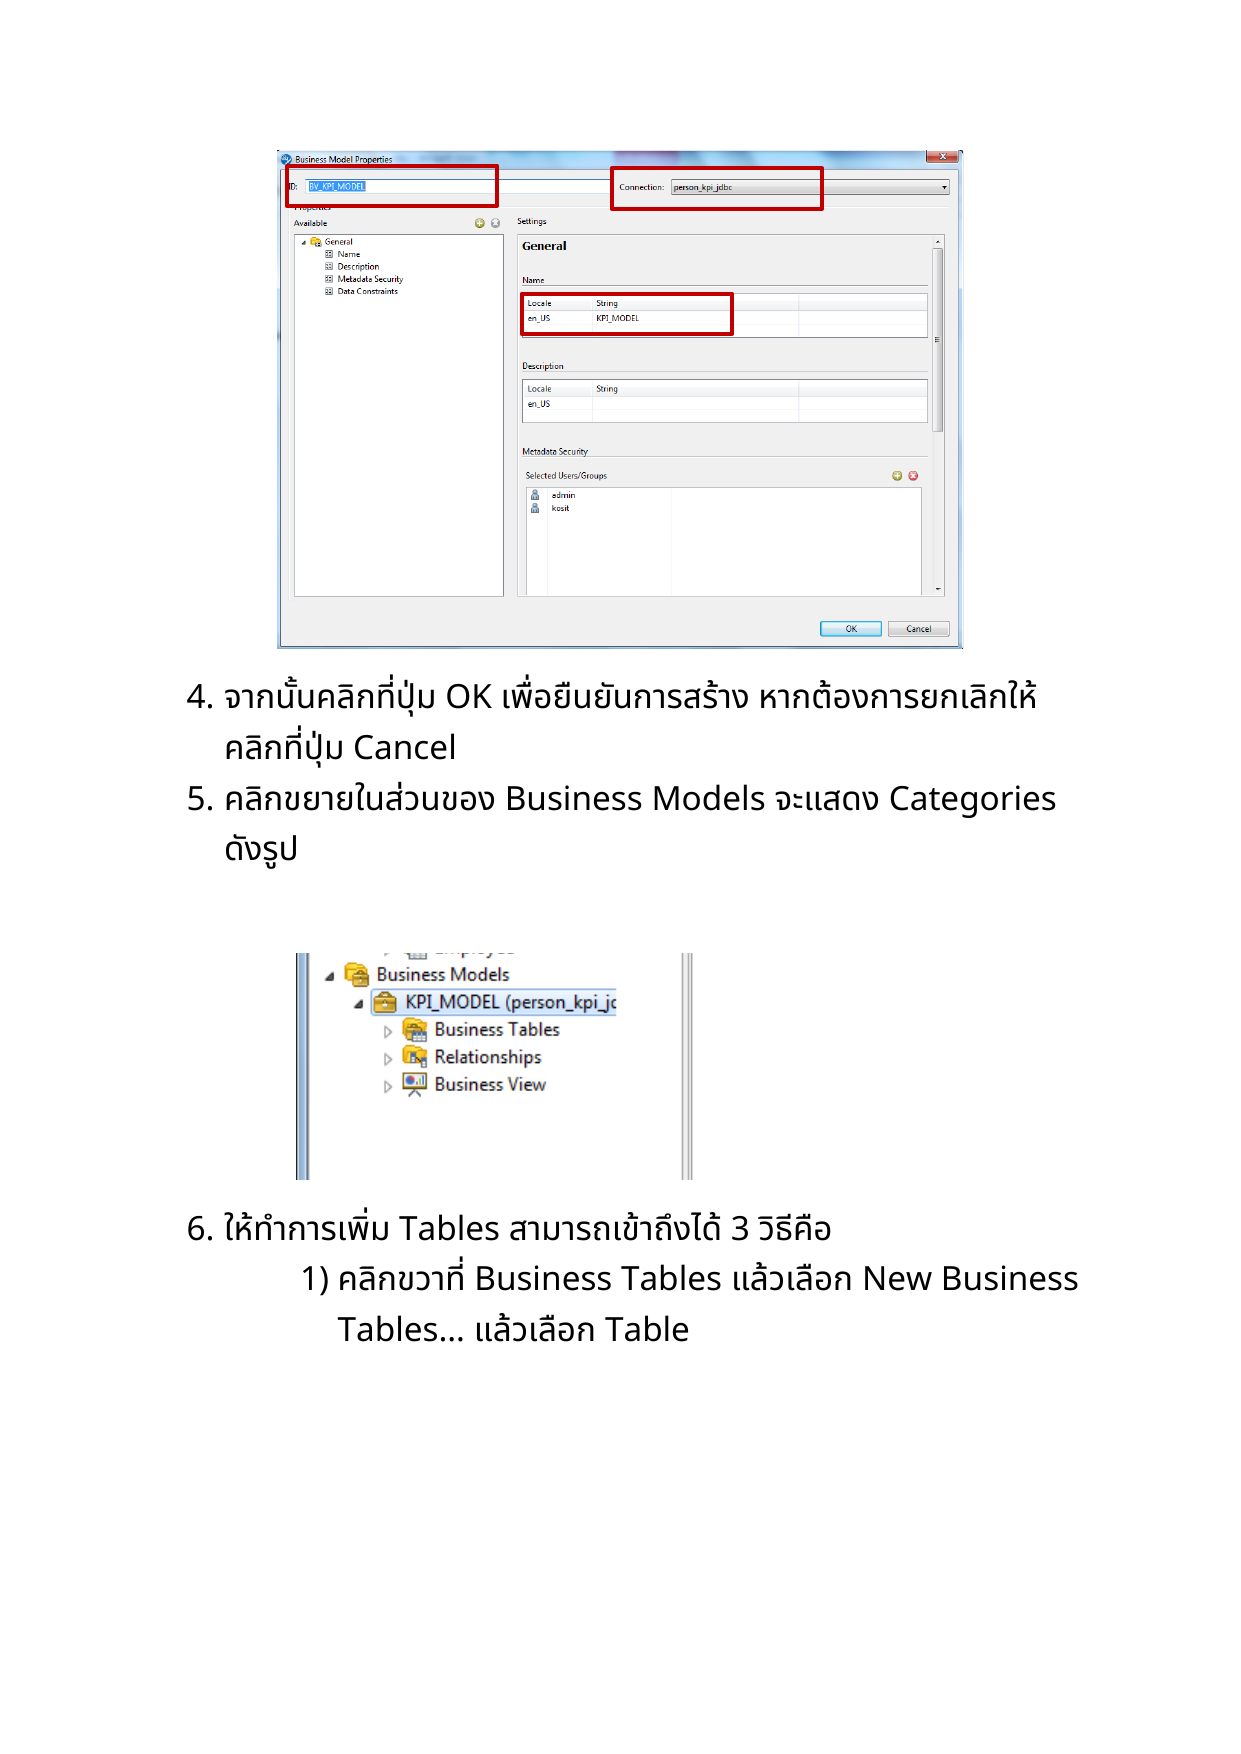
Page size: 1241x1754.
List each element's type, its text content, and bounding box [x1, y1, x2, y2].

picture [296, 953, 945, 1180]
picture [277, 150, 964, 649]
list จากนั้นคลิกที่ปุ่ม OK เพื่อยืนยันการสร้าง หากต้องการยกเลิกให้คลิกที่ปุ่ม Cancel [186, 673, 1090, 774]
list คลิกขยายในส่วนของ Business Models จะแสดง Categories ดังรูป [186, 774, 1090, 876]
list คลิกขวาที่ Business Tables แล้วเลือก New Business Tables… แล้วเลือก Table [300, 1255, 1090, 1356]
list ให้ทำการเพิ่ม Tables สามารถเข้าถึงได้ 3 วิธีคือ [186, 1204, 1090, 1255]
